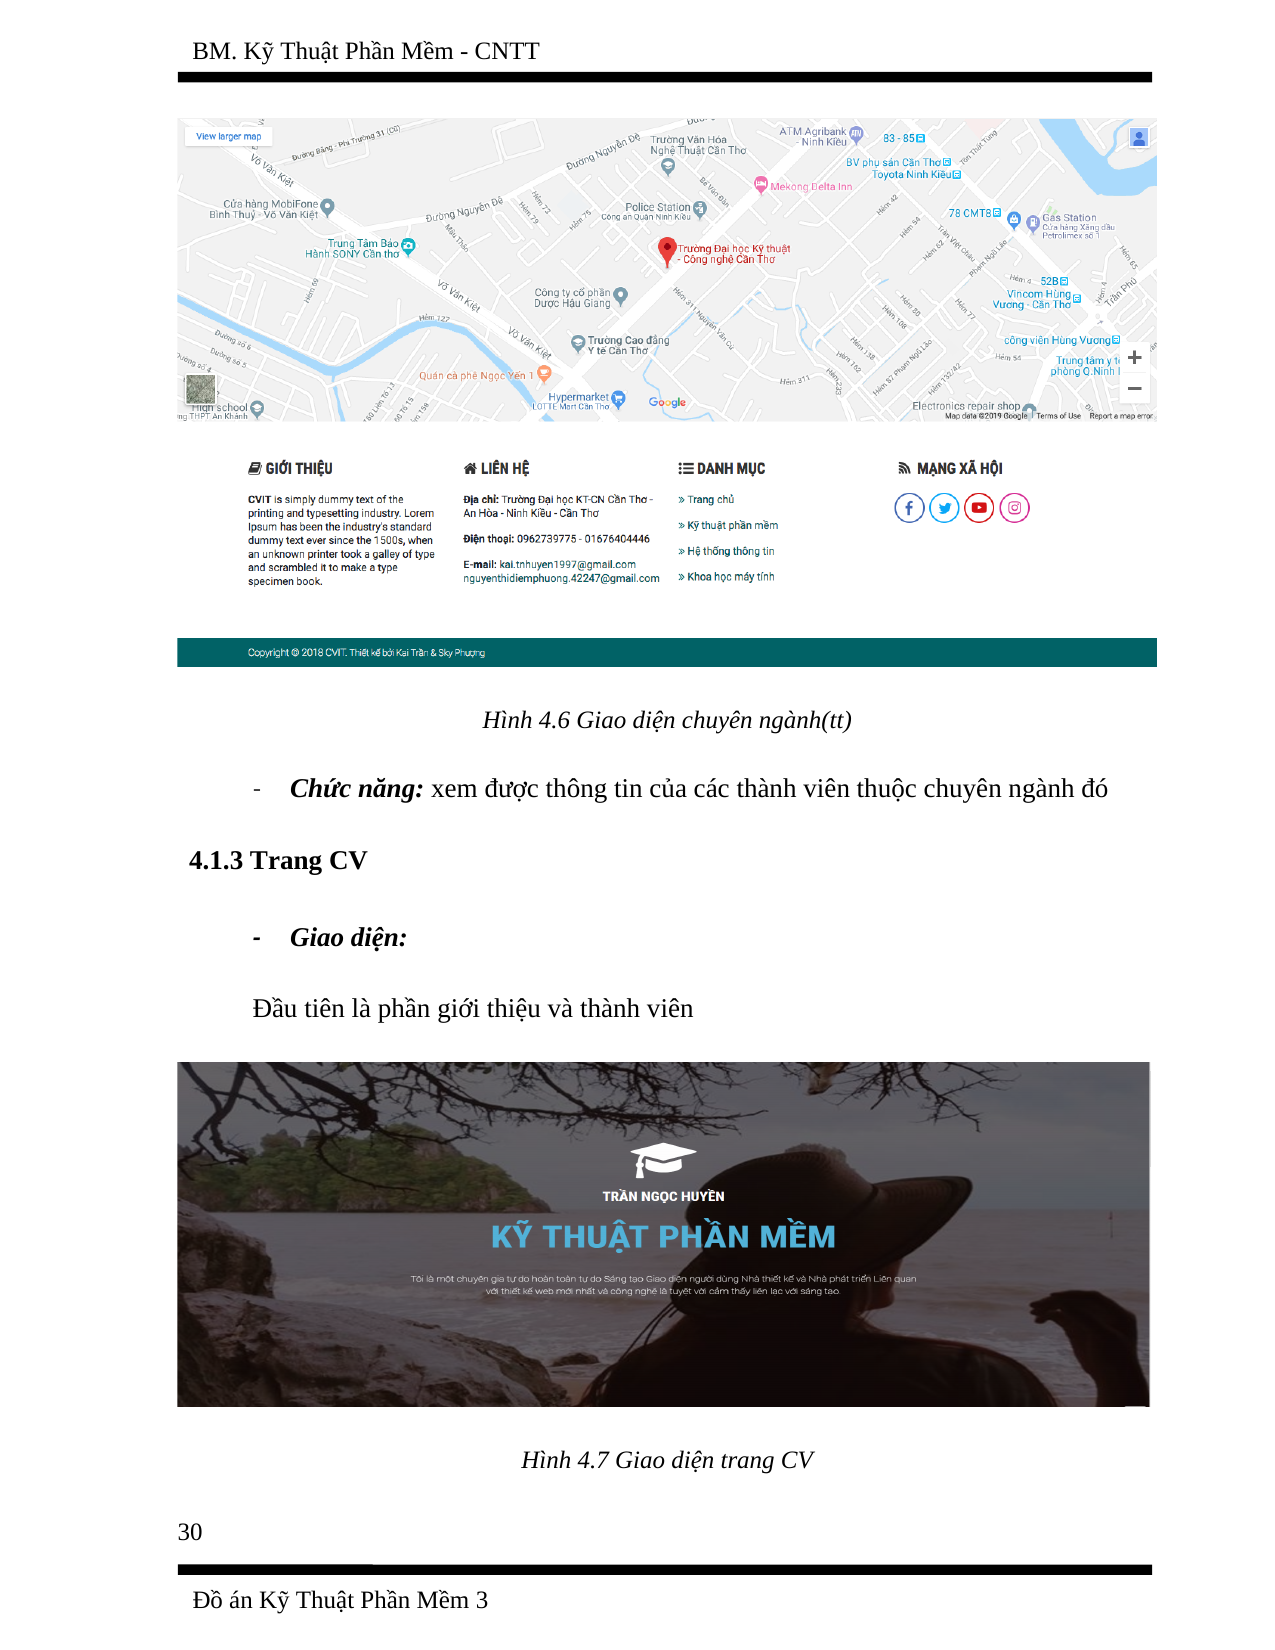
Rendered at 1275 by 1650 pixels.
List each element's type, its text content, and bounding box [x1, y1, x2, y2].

text Hình 4.6 Giao diện chuyên ngành(tt) [177, 705, 1157, 734]
picture [177, 118, 1157, 667]
list Giao diện: [252, 921, 1157, 953]
text 4.1.3 Trang CV [189, 844, 1157, 875]
picture [177, 1062, 1151, 1407]
text Đầu tiên là phần giới thiệu và thành viên [177, 992, 1157, 1023]
list Chức năng: xem được thông tin của các thành viên thuộc chuyên ngành đó [252, 772, 1157, 804]
text Hình 4.7 Giao diện trang CV [177, 1445, 1157, 1474]
